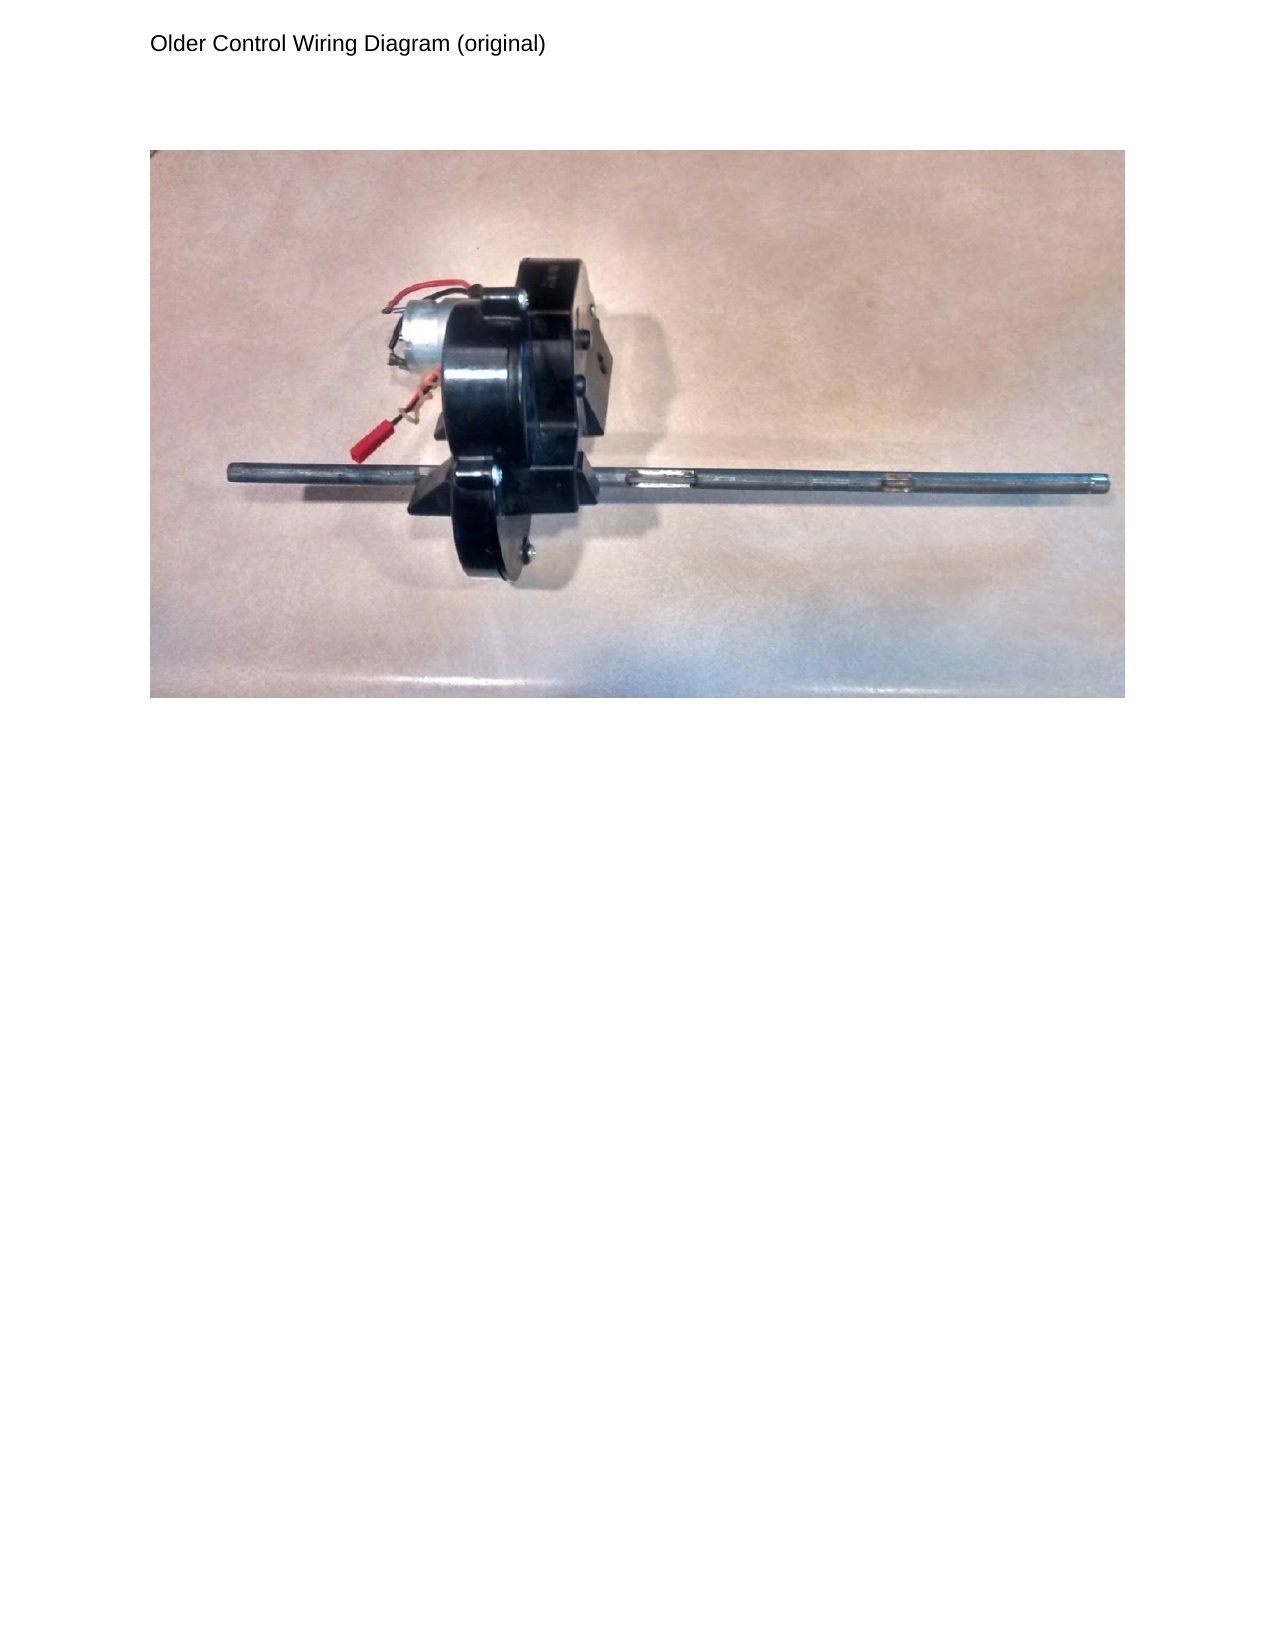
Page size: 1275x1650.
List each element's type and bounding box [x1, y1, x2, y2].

picture [150, 150, 1125, 698]
